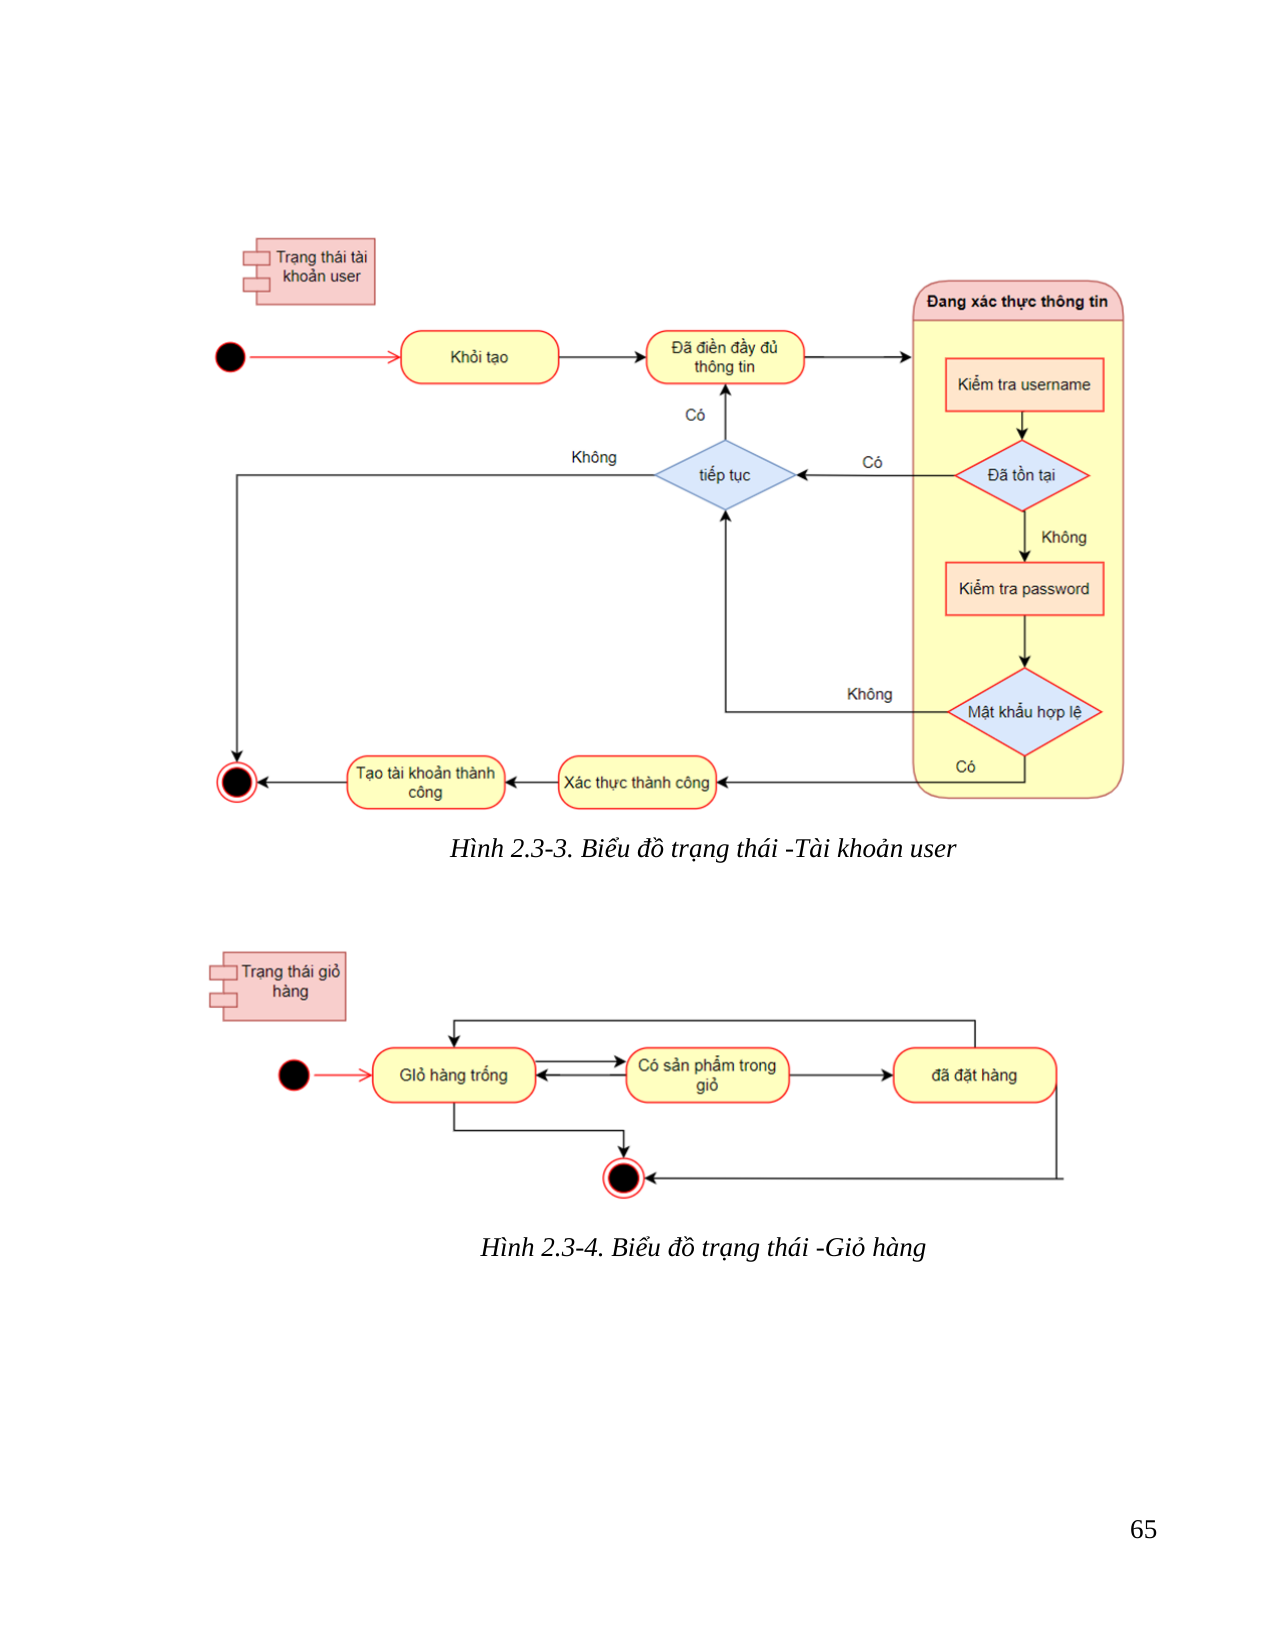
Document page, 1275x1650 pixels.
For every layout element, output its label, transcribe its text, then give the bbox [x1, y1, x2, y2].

text Hình 2.3-3. Biểu đồ trạng thái -Tài khoản user [252, 832, 1157, 863]
picture [177, 212, 1157, 828]
picture [177, 928, 1157, 1227]
text Hình 2.3-4. Biểu đồ trạng thái -Giỏ hàng [252, 1231, 1157, 1262]
